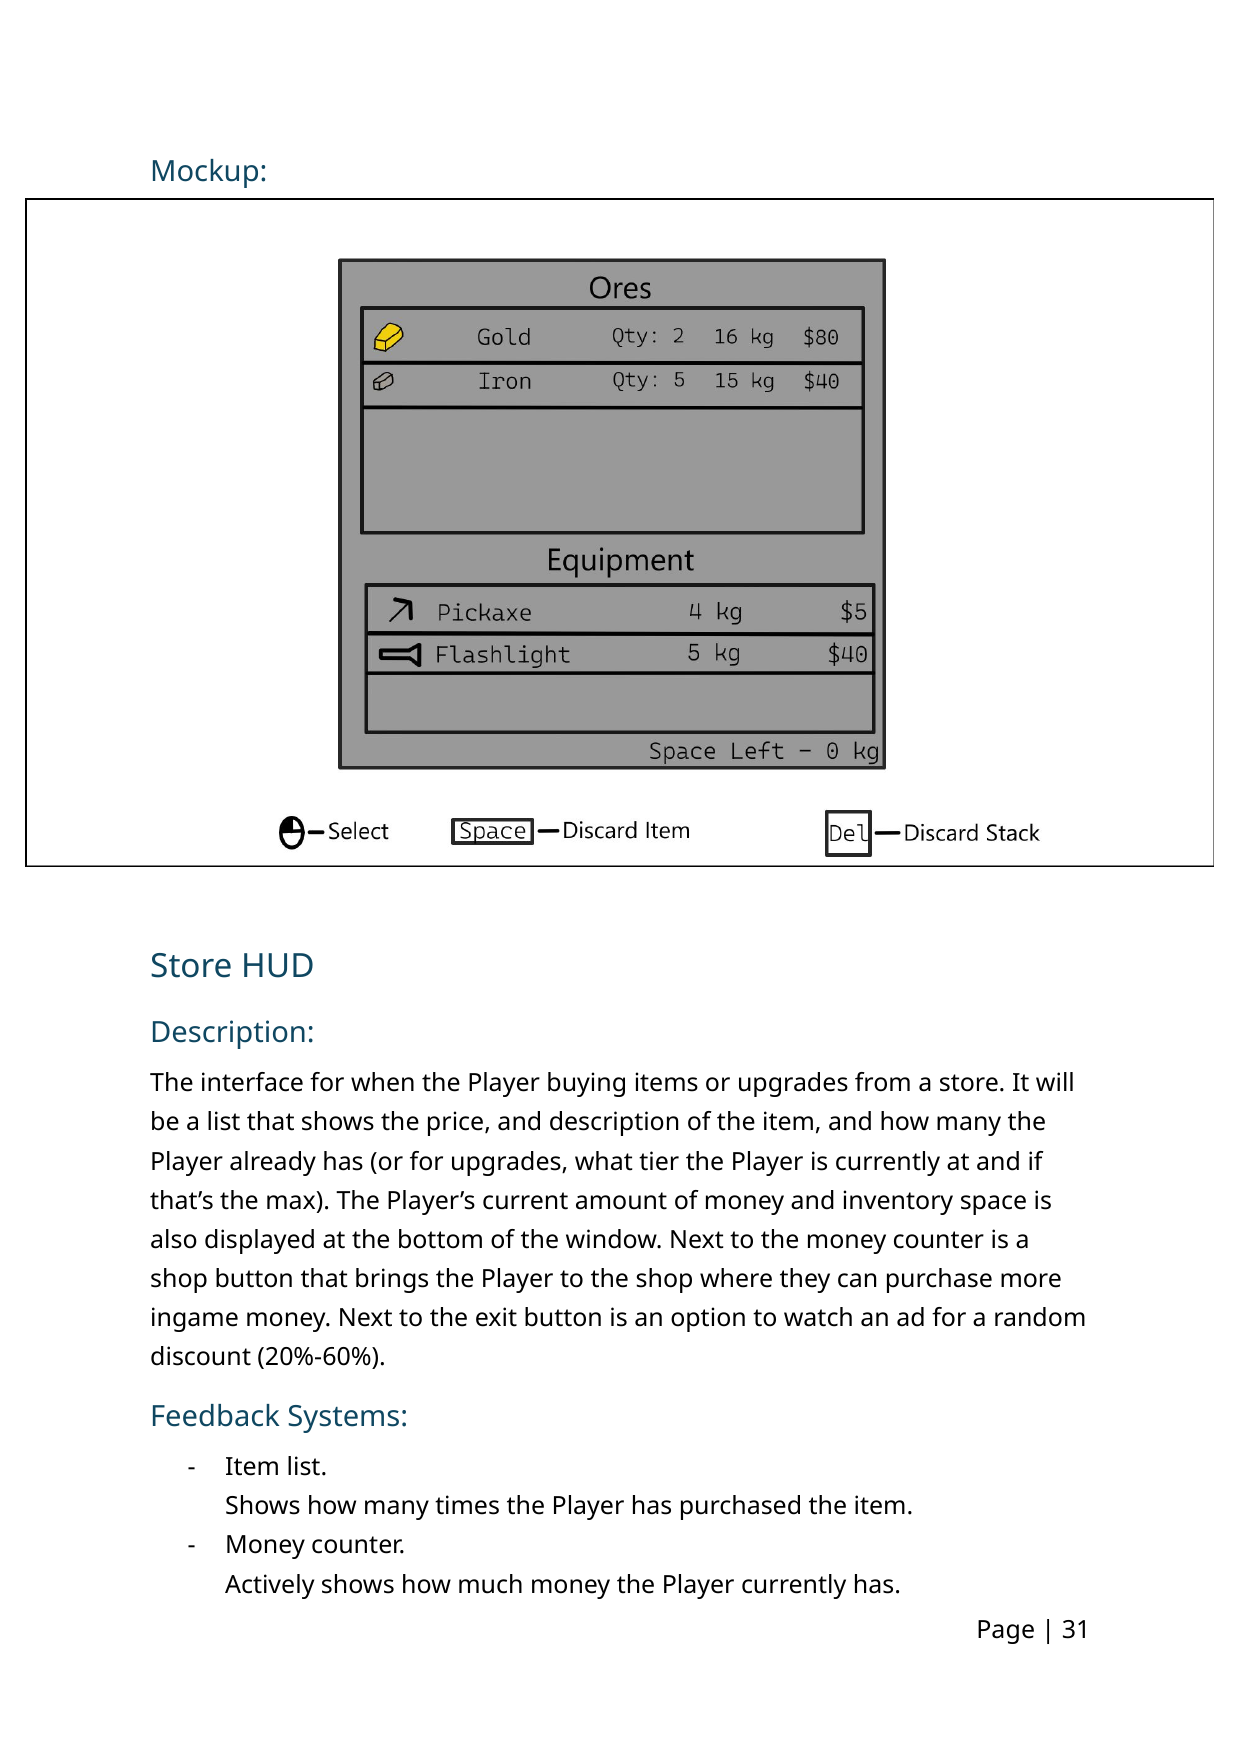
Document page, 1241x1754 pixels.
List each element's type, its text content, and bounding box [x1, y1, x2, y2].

list Item list. [187, 1449, 1090, 1483]
subtitle Feedback Systems: [150, 1395, 1090, 1434]
text The interface for when the Player buying items or upgrades from a store. It will be a list that shows the price, and description of the item, and how many the Player already has (or for upgrades, what tier the Player is currently at and if that’s the max). The Player’s current amount of money and inventory space is also displayed at the bottom of the window. Next to the money counter is a shop button that brings the Player to the shop where they can purchase more ingame money. Next to the exit button is an option to watch an ad for a random discount (20%-60%). [150, 1065, 1090, 1373]
list Money counter. [187, 1527, 1090, 1561]
list Actively shows how much money the Player currently has. [225, 1566, 1090, 1600]
picture [25, 198, 1214, 867]
subtitle Store HUD [150, 942, 1090, 987]
subtitle Mockup: [150, 150, 1090, 190]
subtitle Description: [150, 1011, 1090, 1051]
list Shows how many times the Player has purchased the item. [225, 1488, 1090, 1522]
